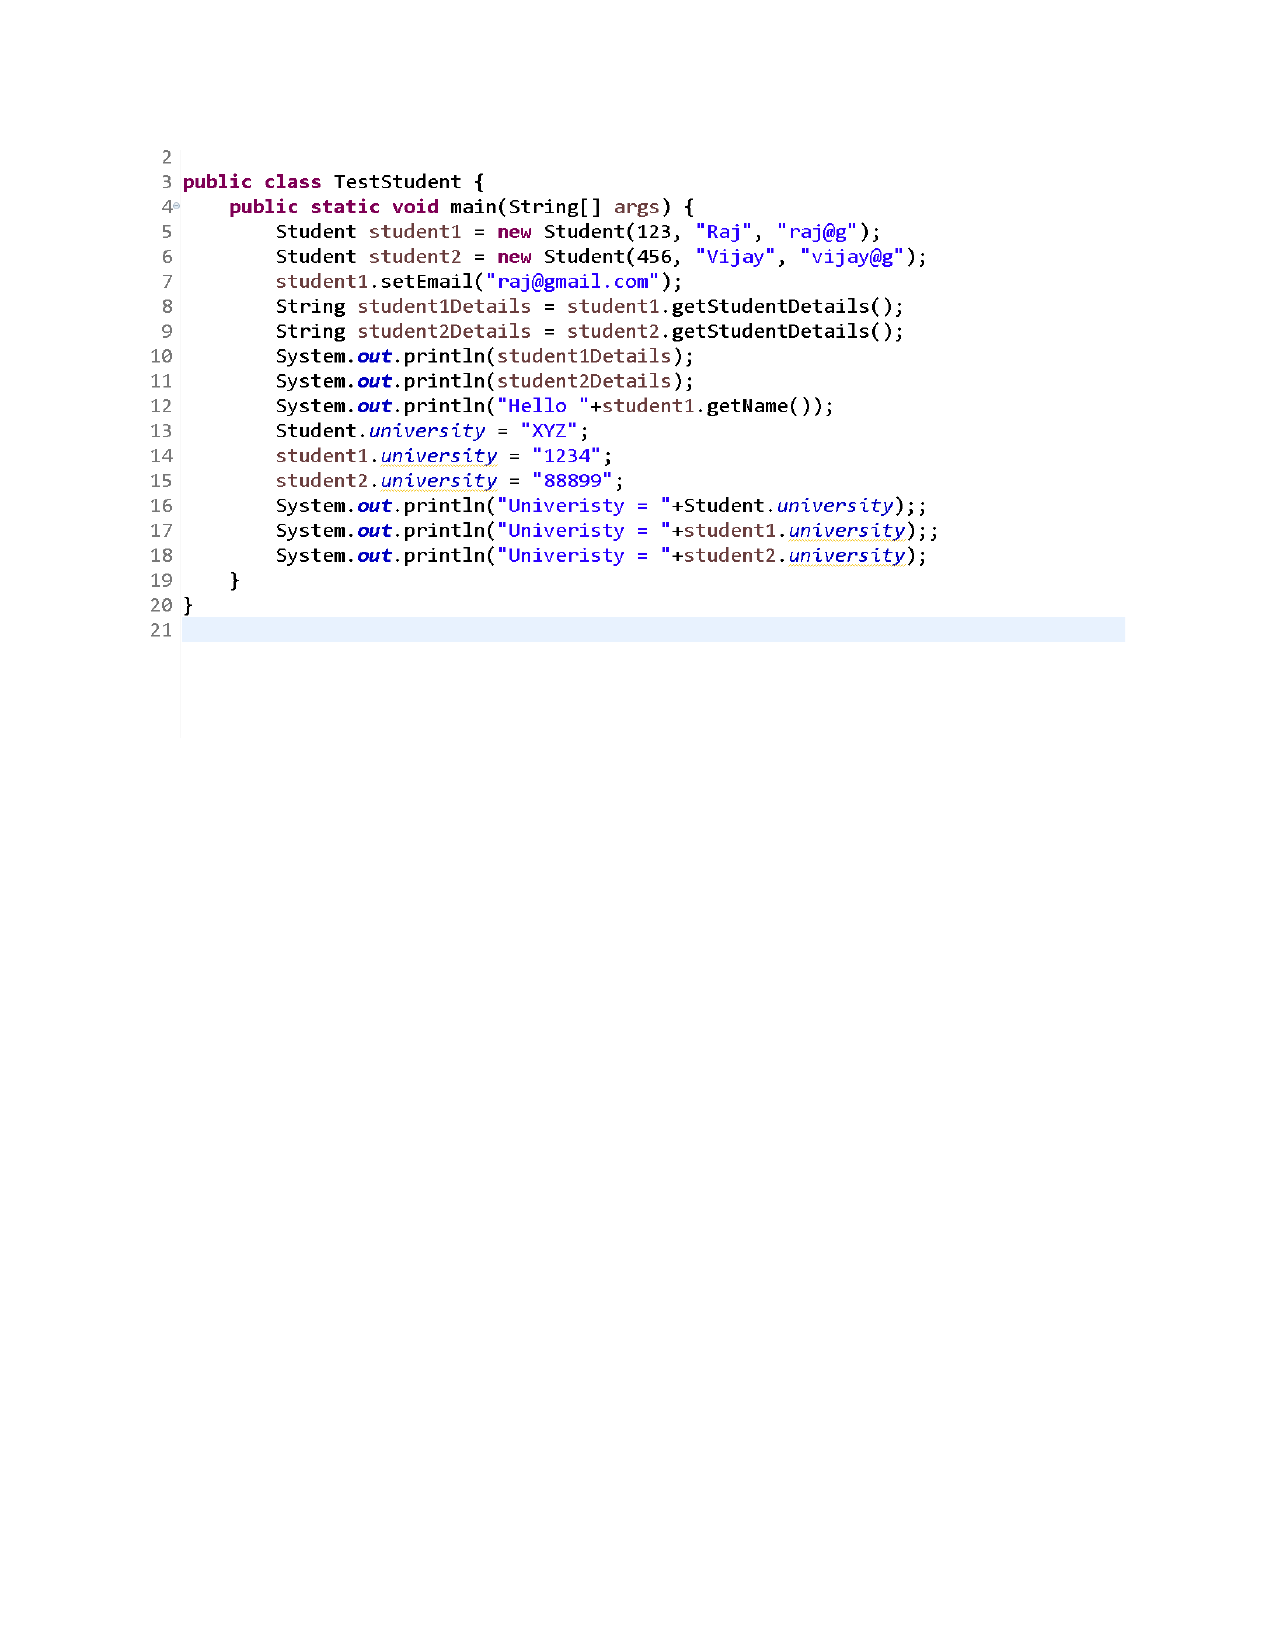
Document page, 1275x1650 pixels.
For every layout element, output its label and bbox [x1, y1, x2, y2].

picture [150, 150, 1125, 738]
